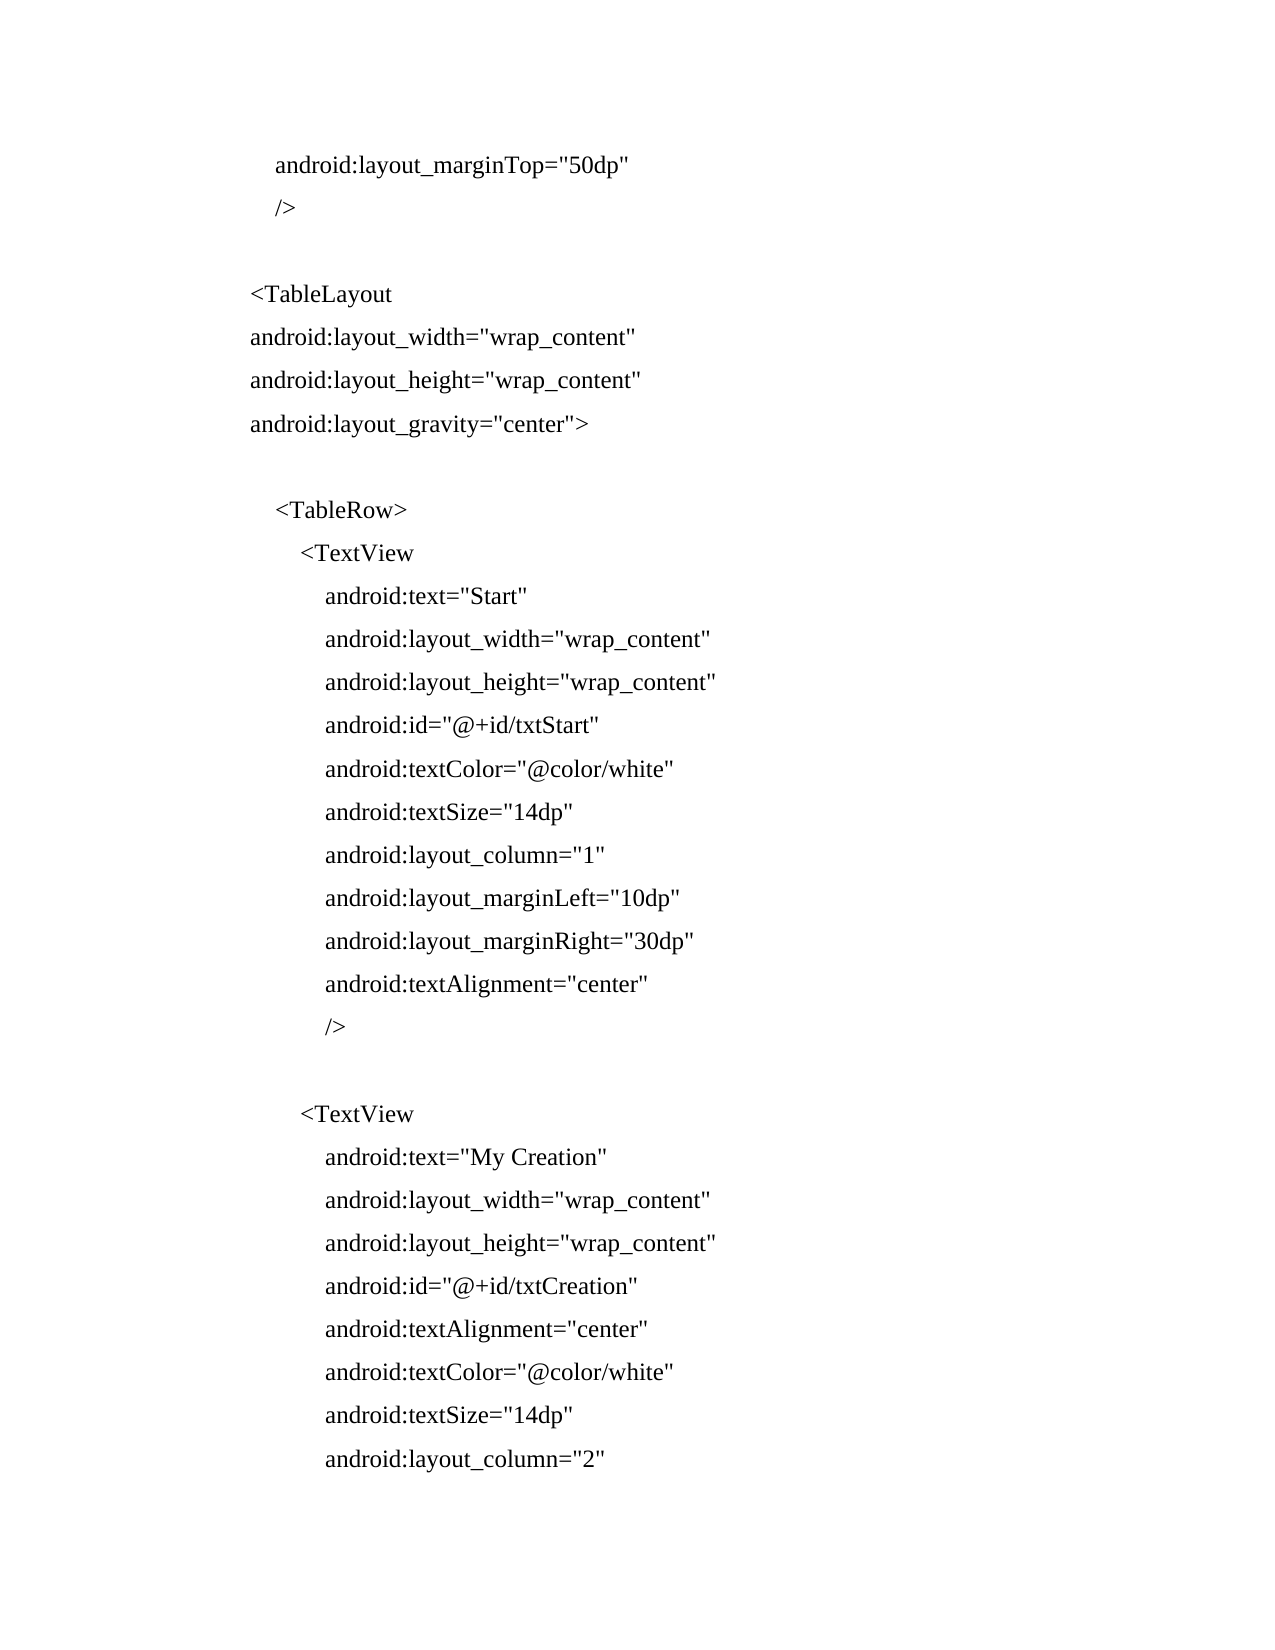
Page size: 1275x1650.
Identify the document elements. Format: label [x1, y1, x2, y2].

text [225, 150, 1125, 1472]
